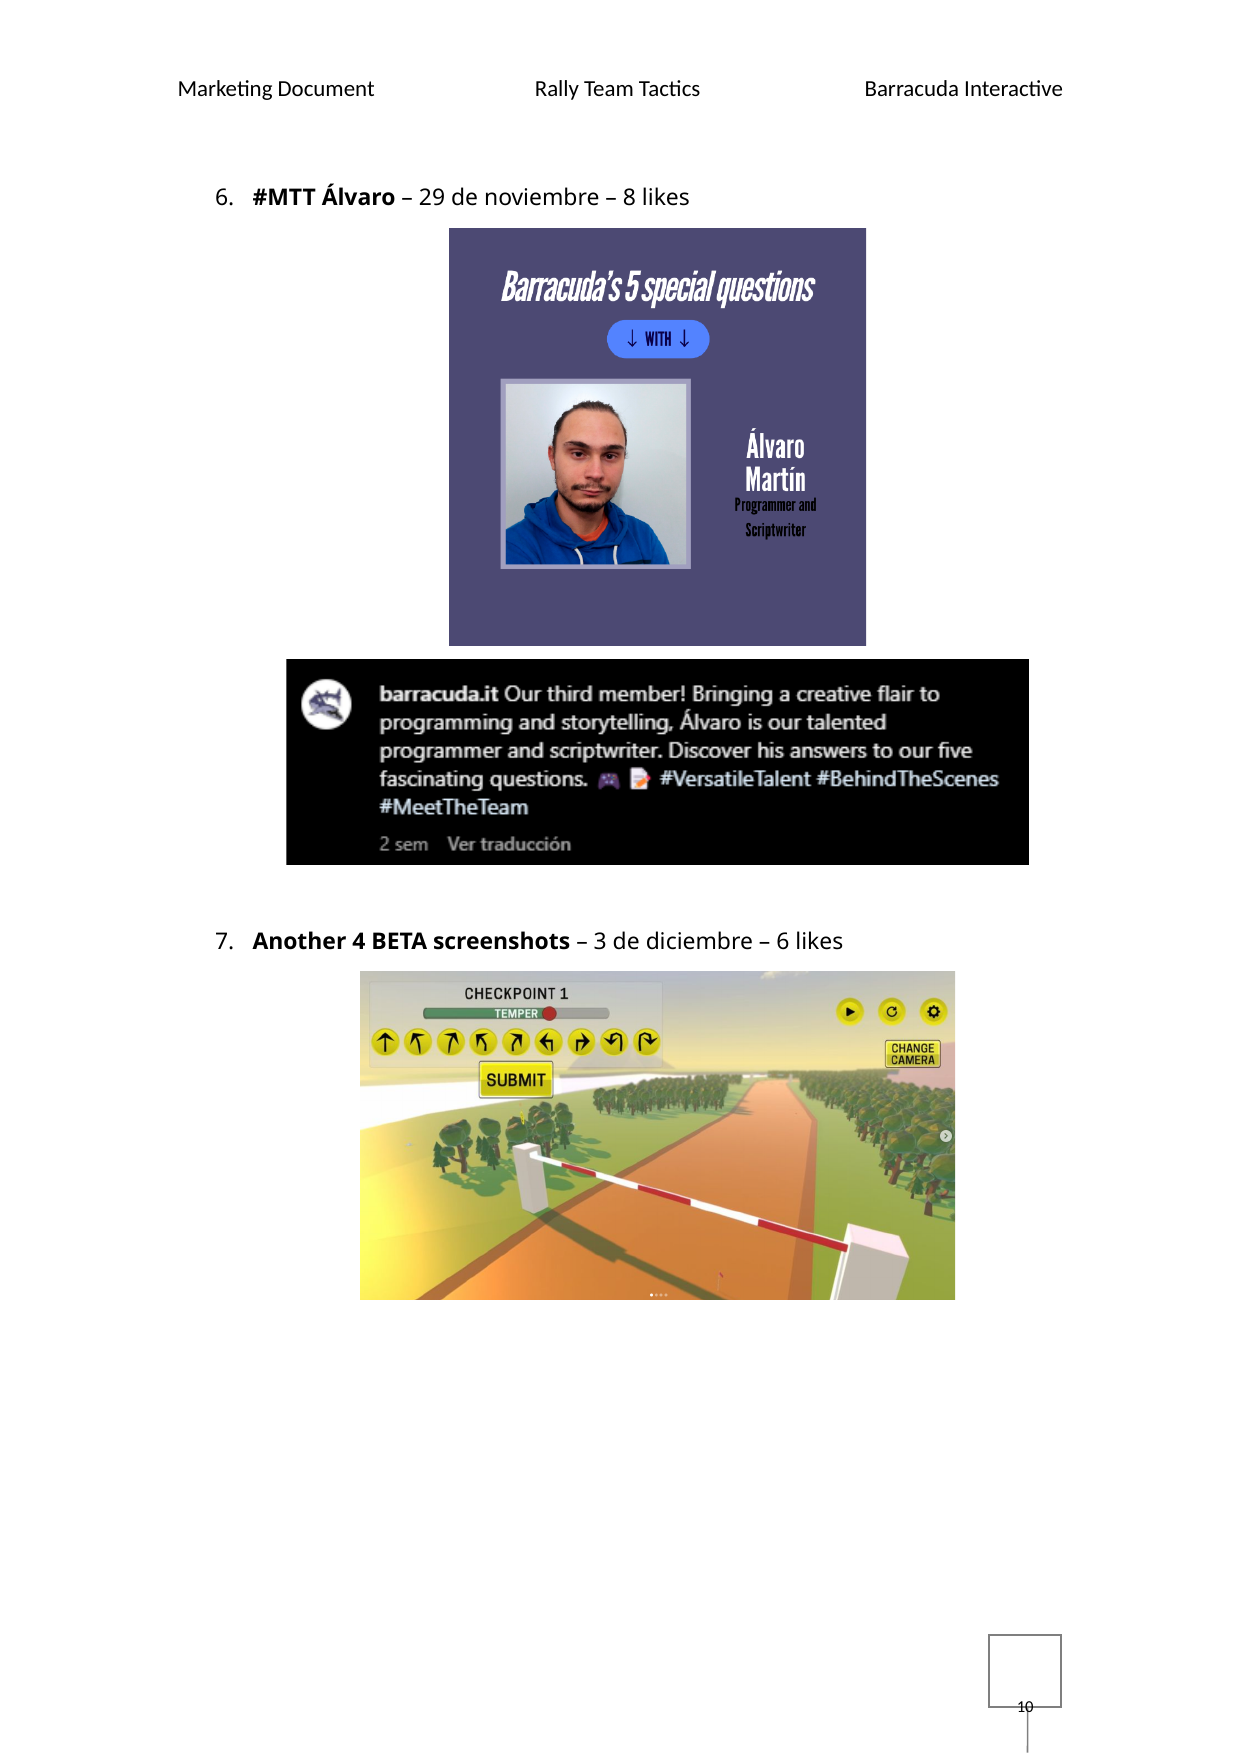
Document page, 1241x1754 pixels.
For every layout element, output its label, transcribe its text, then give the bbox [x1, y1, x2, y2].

picture [449, 228, 867, 646]
picture [286, 659, 1029, 865]
picture [360, 971, 956, 1300]
list Another 4 BETA screenshots – 3 de diciembre – 6 likes [215, 925, 1063, 956]
list #MTT Álvaro – 29 de noviembre – 8 likes [215, 181, 1063, 213]
